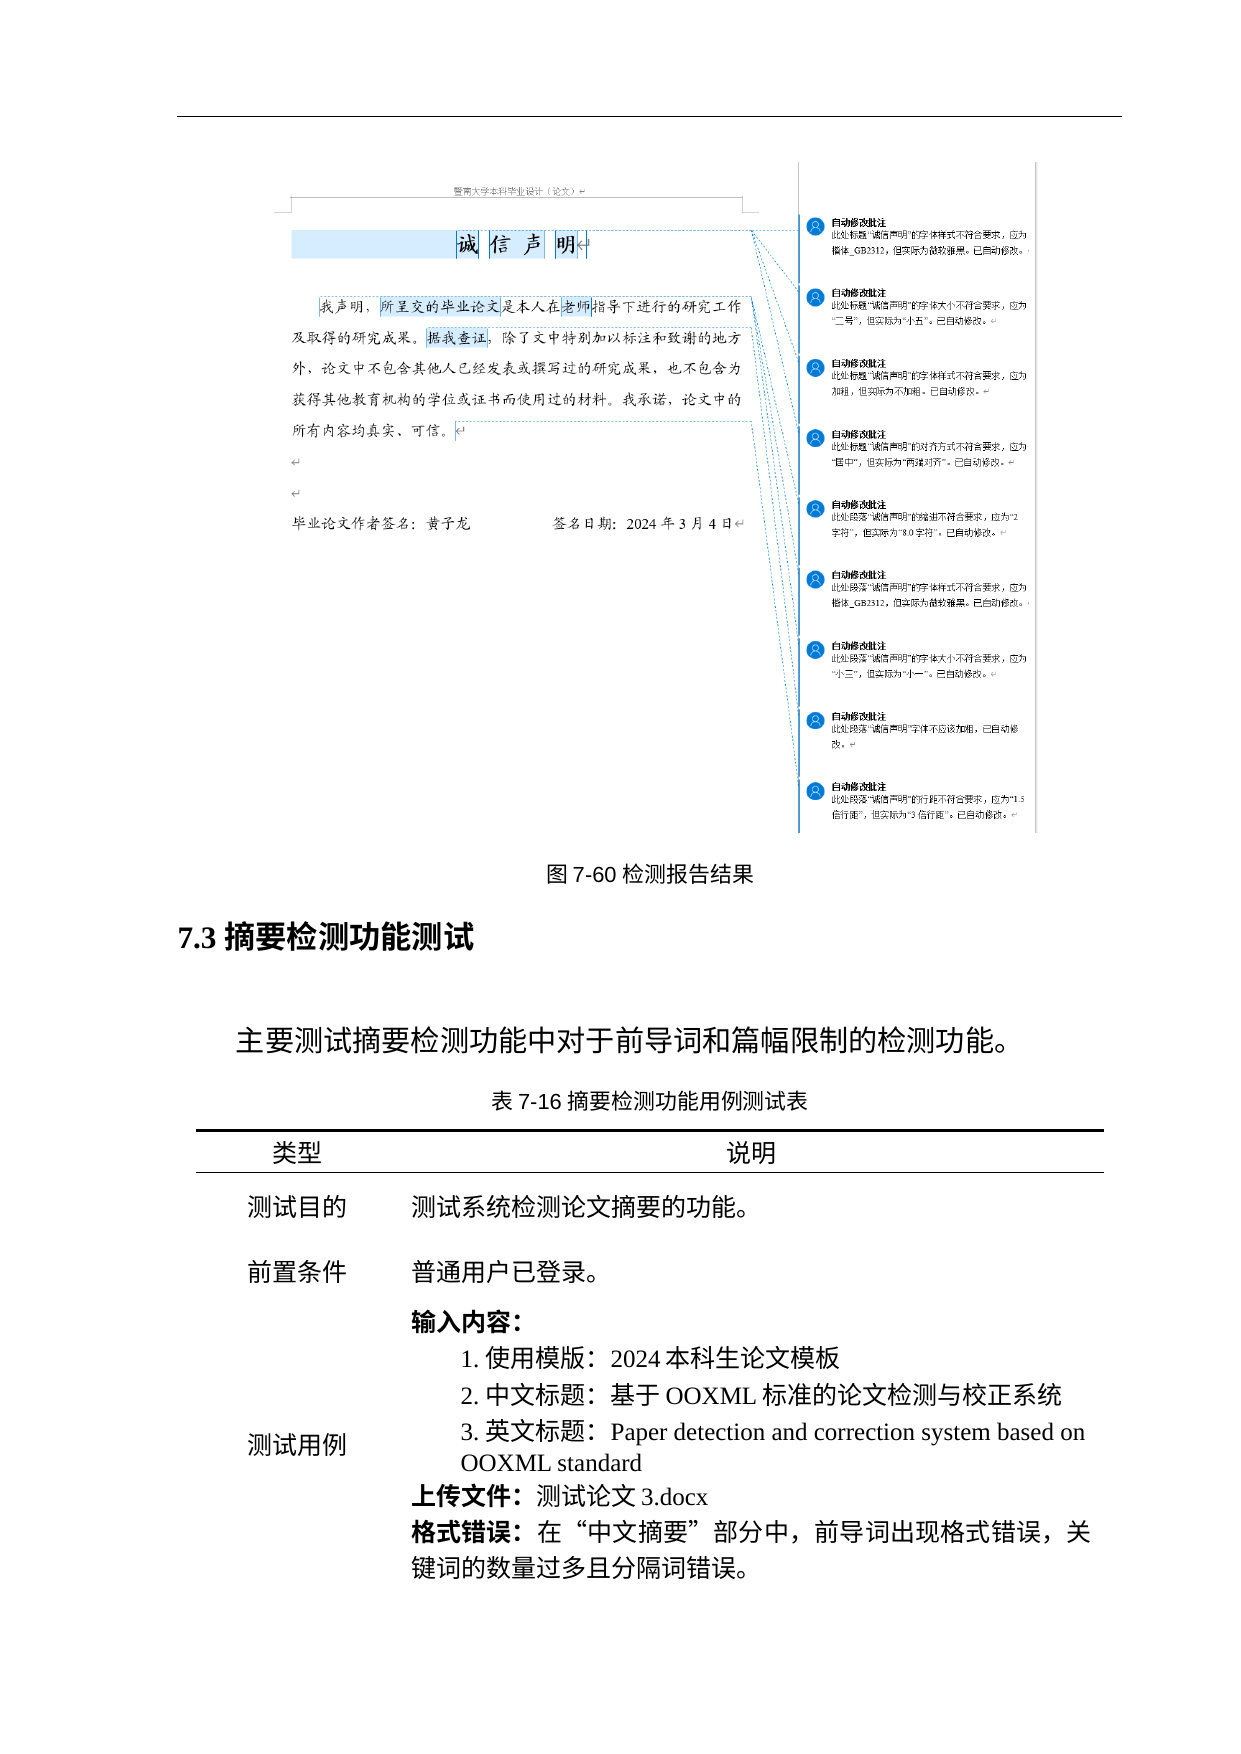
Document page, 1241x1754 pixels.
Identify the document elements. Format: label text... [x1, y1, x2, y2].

table_cell 测试目的 [196, 1173, 399, 1238]
table_header 说明 [400, 1132, 1104, 1172]
table_cell 前置条件 [196, 1238, 399, 1303]
table_cell 测试系统检测论文摘要的功能。 [400, 1173, 1104, 1238]
subtitle 摘要检测功能测试 [177, 902, 1122, 967]
picture [262, 162, 1038, 833]
table_cell 输入内容： 1. 使用模版：2024本科生论文模板 2. 中文标题：基于OOXML标准的论文检测与校正系统 3. 英文标题：Paper detection and correction system based on OOXML standard 上传文件：测试论文3.docx 格式错误：在“中文摘要”部分中，前导词出现格式错误，关键词的数量过多且分隔词错误。 [400, 1303, 1104, 1585]
table_cell 普通用户已登录。 [400, 1238, 1104, 1303]
table_header 类型 [196, 1132, 399, 1172]
table_cell 测试用例 [196, 1303, 399, 1585]
text 主要测试摘要检测功能中对于前导词和篇幅限制的检测功能。 [177, 1006, 1122, 1071]
